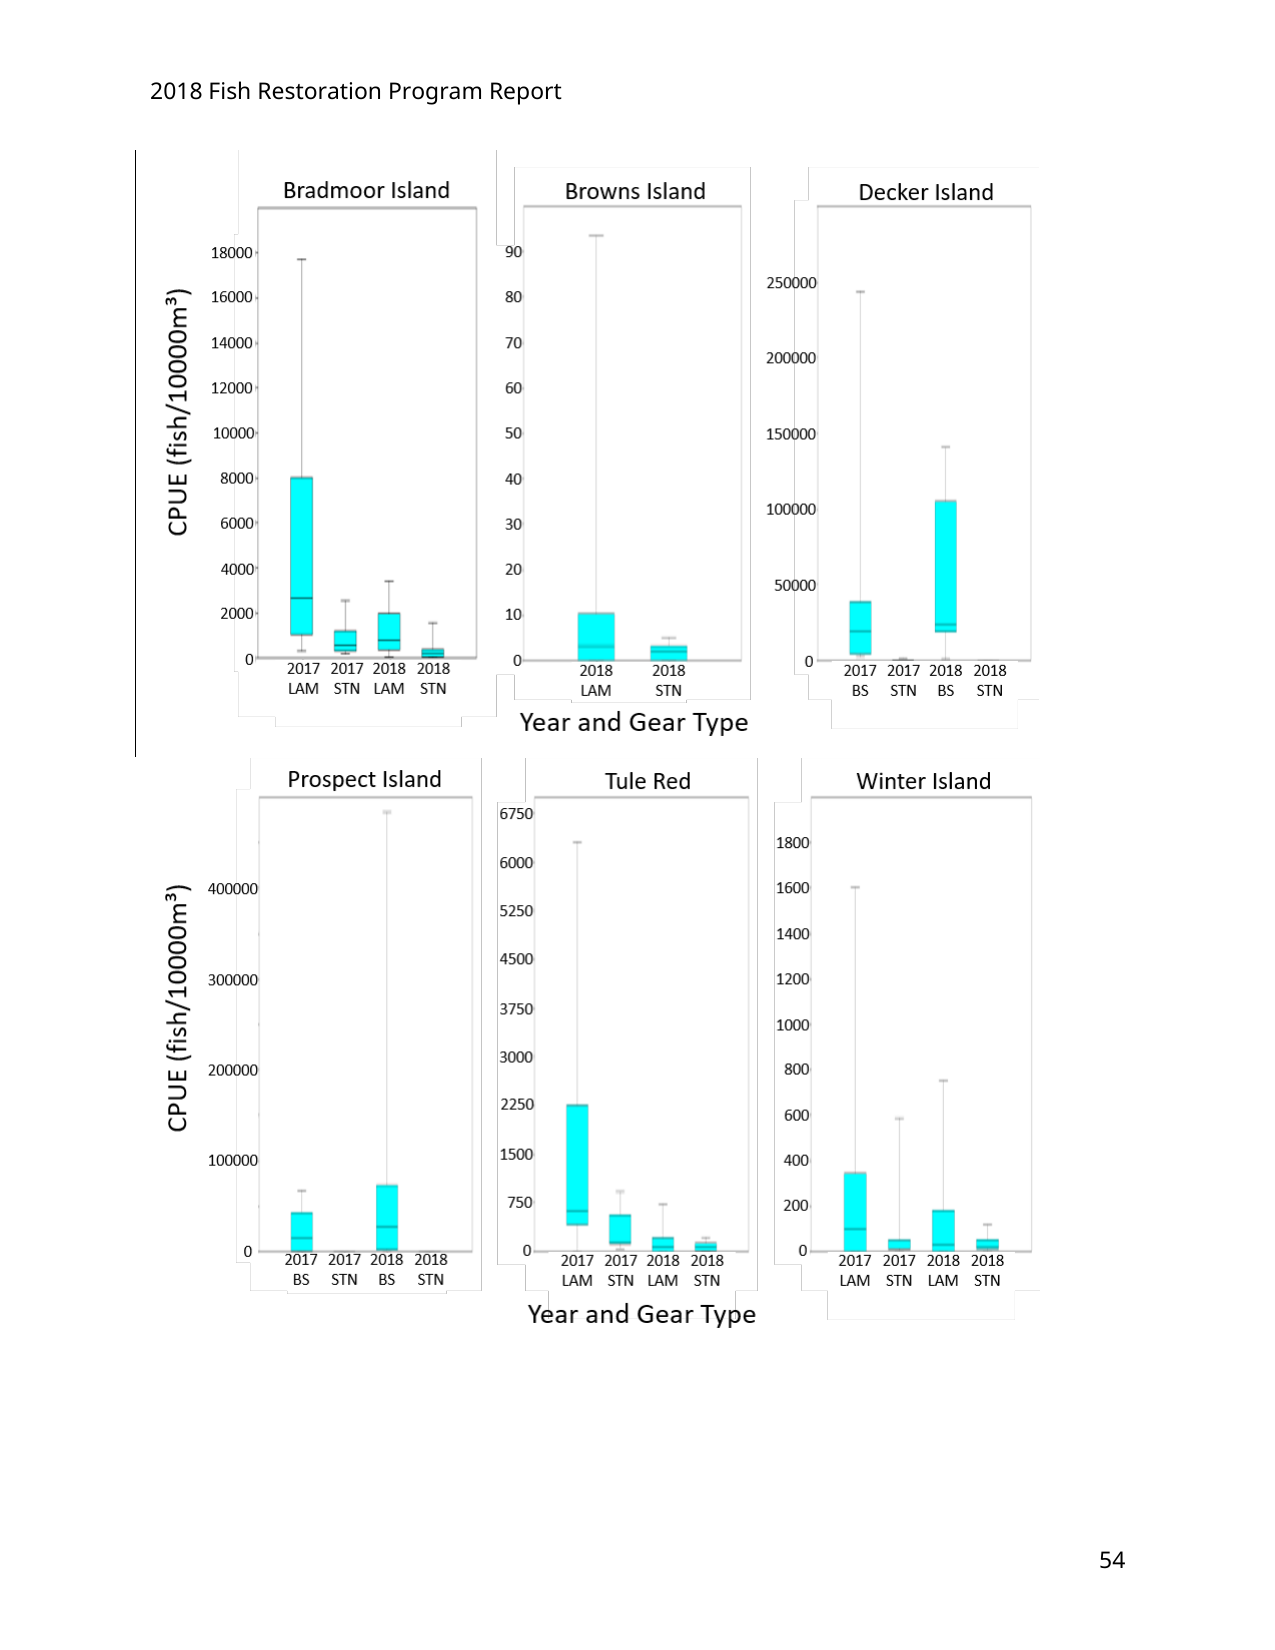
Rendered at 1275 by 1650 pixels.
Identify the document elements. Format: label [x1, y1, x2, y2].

picture [150, 150, 1040, 1349]
